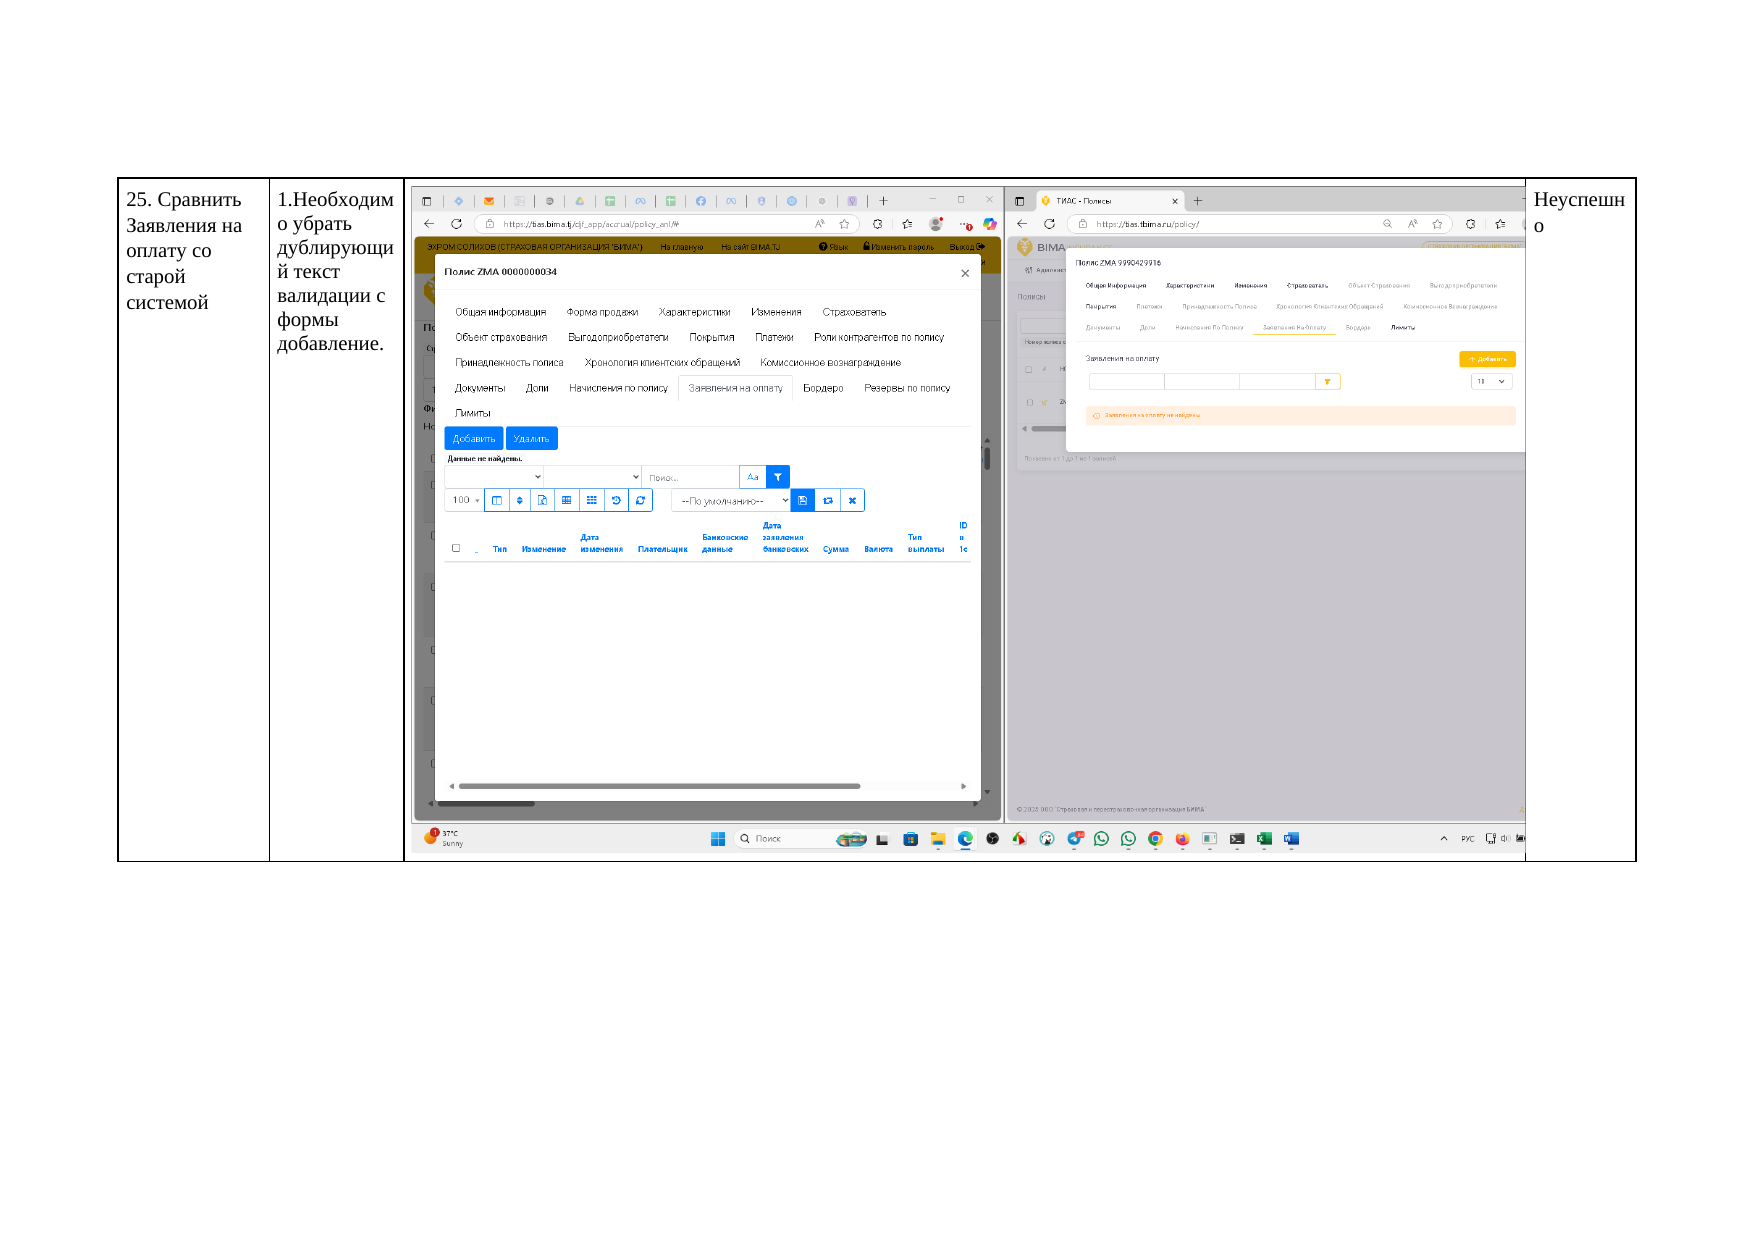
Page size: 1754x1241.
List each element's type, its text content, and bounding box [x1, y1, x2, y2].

table_cell Неуспешно [1526, 179, 1635, 861]
table_cell [405, 179, 1525, 861]
table_cell 1.Необходимо убрать дублирующий текст валидации с формы добавление. [270, 179, 403, 861]
table_cell 25. Сравнить Заявления на оплату со старой системой [119, 179, 269, 861]
picture [411, 186, 1526, 853]
